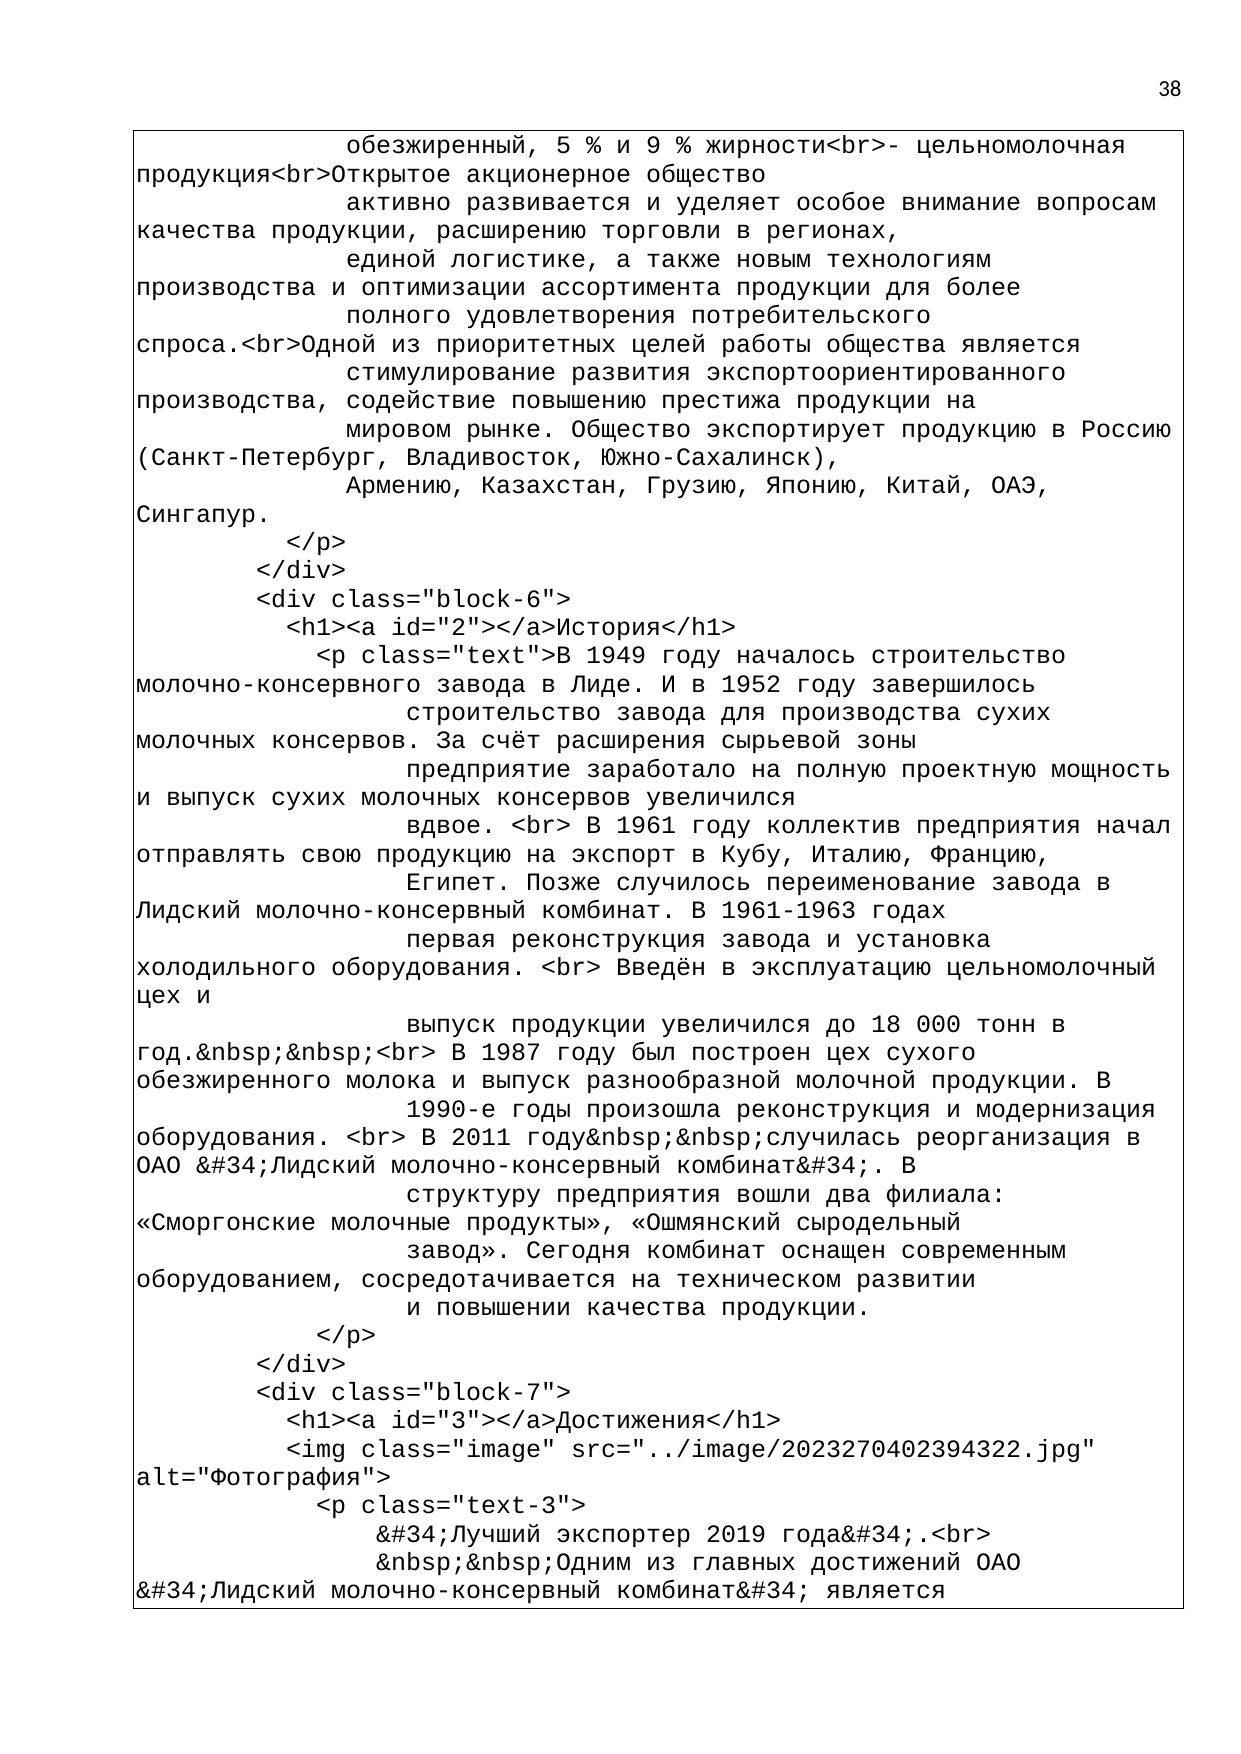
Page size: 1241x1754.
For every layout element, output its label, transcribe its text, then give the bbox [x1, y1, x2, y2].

text </div> [136, 558, 1181, 586]
text <div class="block-7"> [136, 1380, 1181, 1408]
text <p class="text">В 1949 году началось строительство молочно-консервного завода в Лиде. И в 1952 году завершилось [136, 643, 1181, 700]
text вдвое. <br> В 1961 году коллектив предприятия начал отправлять свою продукцию на экспорт в Кубу, Италию, Францию, [136, 813, 1181, 870]
text &#34;Лучший экспортер 2019 года&#34;.<br> [136, 1521, 1181, 1547]
text <img class="image" src="../image/2023270402394322.jpg" alt="Фотография"> [136, 1436, 1181, 1493]
text 1990-е годы произошла реконструкция и модернизация оборудования. <br> В 2011 году&nbsp;&nbsp;случилась реорганизация в ОАО &#34;Лидский молочно-консервный комбинат&#34;. В [136, 1096, 1181, 1181]
text </div> [136, 1351, 1181, 1380]
text выпуск продукции увеличился до 18 000 тонн в год.&nbsp;&nbsp;<br> В 1987 году был построен цех сухого обезжиренного молока и выпуск разнообразной молочной продукции. В [136, 1011, 1181, 1096]
text мировом рынке. Общество экспортирует продукцию в Россию (Санкт-Петербург, Владивосток, Южно-Сахалинск), [136, 416, 1181, 473]
text <div class="block-6"> [136, 586, 1181, 615]
text активно развивается и уделяет особое внимание вопросам качества продукции, расширению торговли в регионах, [136, 190, 1181, 246]
text <p class="text-3"> [136, 1493, 1181, 1521]
text Армению, Казахстан, Грузию, Японию, Китай, ОАЭ, Сингапур. [136, 473, 1181, 530]
text структуру предприятия вошли два филиала: «Сморгонские молочные продукты», «Ошмянский сыродельный [136, 1181, 1181, 1238]
text первая реконструкция завода и установка холодильного оборудования. <br> Введён в эксплуатацию цельномолочный цех и [136, 926, 1181, 1011]
text предприятие заработало на полную проектную мощность и выпуск сухих молочных консервов увеличился [136, 756, 1181, 813]
text <h1><a id="3"></a>Достижения</h1> [136, 1408, 1181, 1436]
text полного удовлетворения потребительского спроса.<br>Одной из приоритетных целей работы общества является [136, 303, 1181, 360]
text единой логистике, а также новым технологиям производства и оптимизации ассортимента продукции для более [136, 246, 1181, 303]
text обезжиренный, 5 % и 9 % жирности<br>- цельномолочная продукция<br>Открытое акционерное общество [134, 131, 1183, 190]
text завод». Сегодня комбинат оснащен современным оборудованием, сосредотачивается на техническом развитии [136, 1238, 1181, 1295]
text &nbsp;&nbsp;Одним из главных достижений ОАО &#34;Лидский молочно-консервный комбинат&#34; является [134, 1547, 1183, 1608]
text стимулирование развития экспортоориентированного производства, содействие повышению престижа продукции на [136, 360, 1181, 416]
text и повышении качества продукции. [136, 1295, 1181, 1323]
text <h1><a id="2"></a>История</h1> [136, 615, 1181, 643]
text строительство завода для производства сухих молочных консервов. За счёт расширения сырьевой зоны [136, 700, 1181, 756]
text </p> [136, 1323, 1181, 1351]
text Египет. Позже случилось переименование завода в Лидский молочно-консервный комбинат. В 1961-1963 годах [136, 870, 1181, 926]
text </p> [136, 530, 1181, 558]
